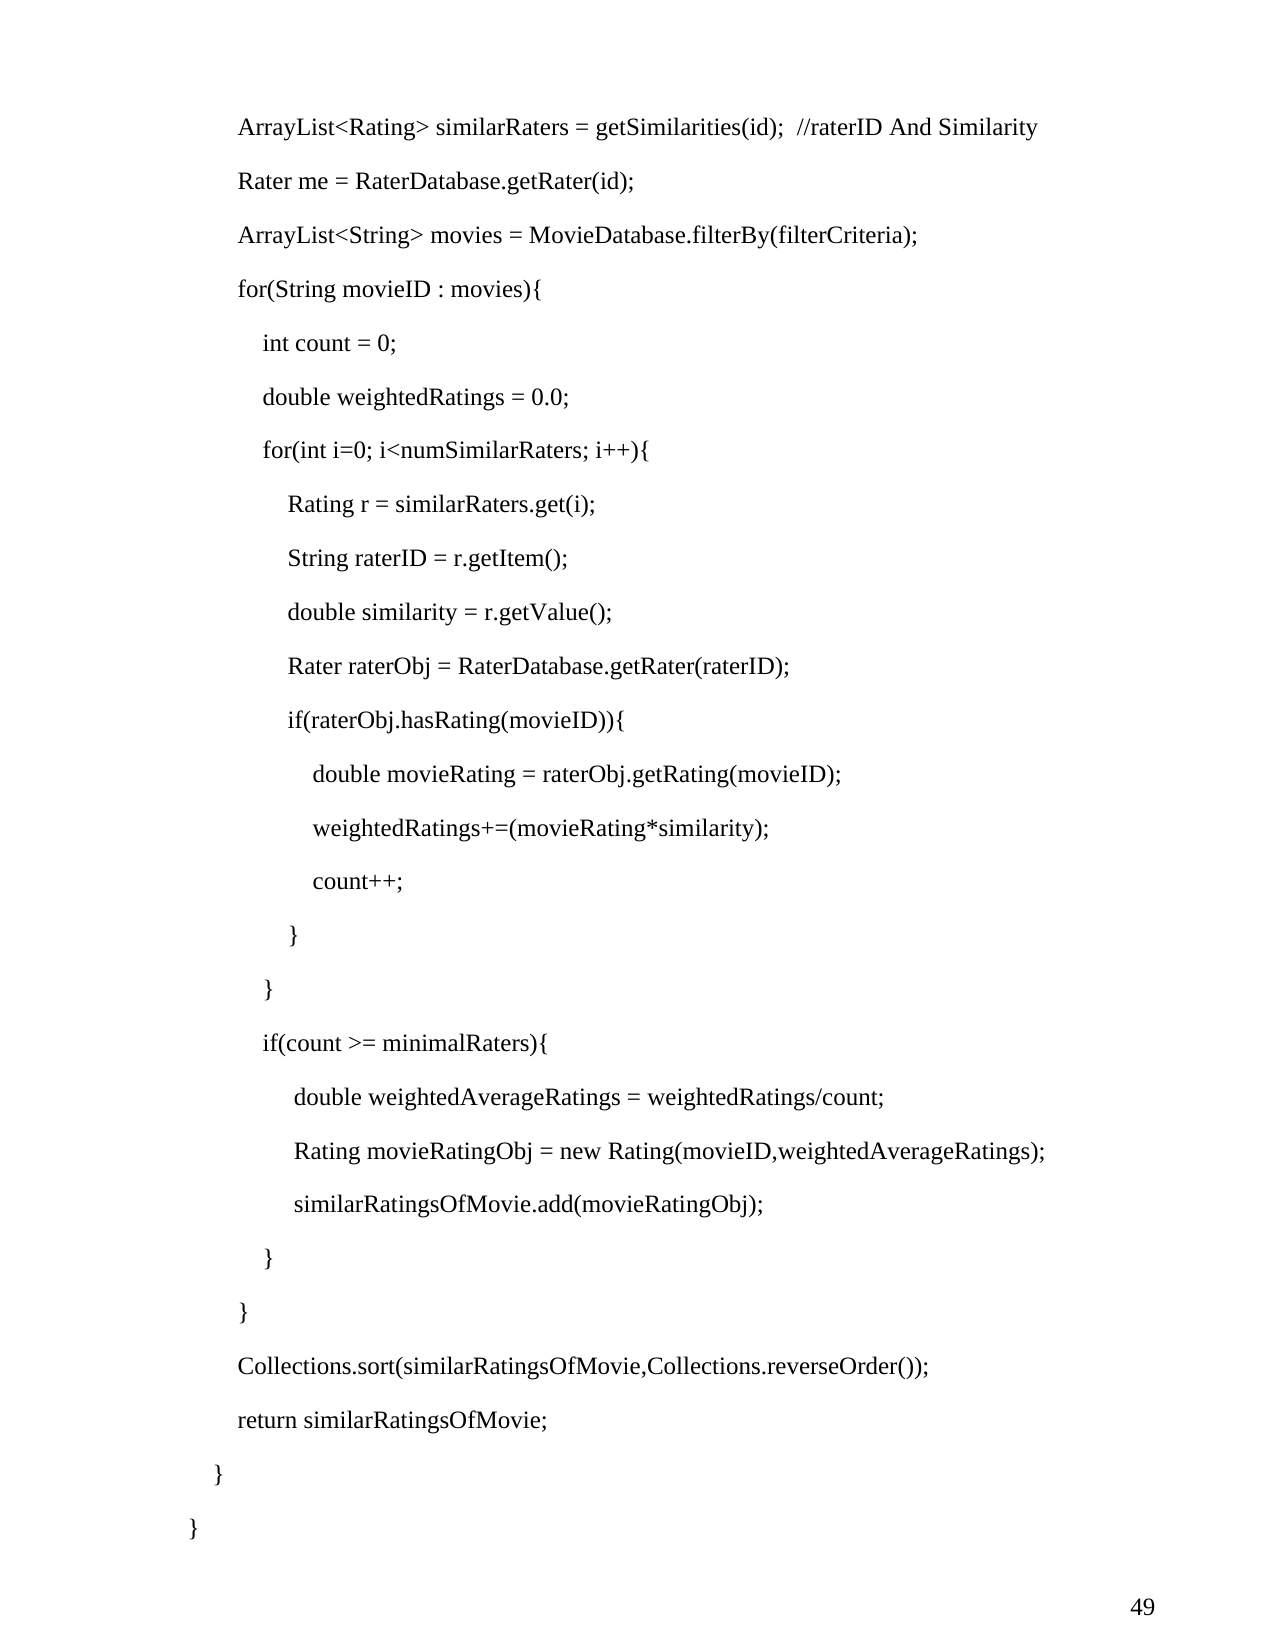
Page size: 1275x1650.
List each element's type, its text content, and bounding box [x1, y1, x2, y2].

text ArrayList<Rating> similarRaters = getSimilarities(id); //raterID And Similarity [187, 112, 1155, 141]
text for(String movieID : movies){ [187, 274, 1155, 303]
text } [187, 974, 1155, 1003]
text } [187, 920, 1155, 949]
text double weightedRatings = 0.0; [187, 382, 1155, 411]
text double movieRating = raterObj.getRating(movieID); [187, 759, 1155, 787]
text double similarity = r.getValue(); [187, 597, 1155, 626]
text } [187, 1459, 1155, 1488]
text Collections.sort(similarRatingsOfMovie,Collections.reverseOrder()); [187, 1351, 1155, 1380]
text for(int i=0; i<numSimilarRaters; i++){ [187, 436, 1155, 464]
text if(raterObj.hasRating(movieID)){ [187, 705, 1155, 734]
text count++; [187, 866, 1155, 895]
text String raterID = r.getItem(); [187, 543, 1155, 572]
text int count = 0; [187, 328, 1155, 357]
text Rater me = RaterDatabase.getRater(id); [187, 166, 1155, 195]
text return similarRatingsOfMovie; [187, 1405, 1155, 1434]
text Rater raterObj = RaterDatabase.getRater(raterID); [187, 651, 1155, 680]
text } [187, 1243, 1155, 1272]
text } [187, 1297, 1155, 1326]
text Rating movieRatingObj = new Rating(movieID,weightedAverageRatings); [187, 1136, 1155, 1164]
text double weightedAverageRatings = weightedRatings/count; [187, 1082, 1155, 1111]
text weightedRatings+=(movieRating*similarity); [187, 813, 1155, 841]
text } [187, 1513, 1155, 1541]
text similarRatingsOfMovie.add(movieRatingObj); [187, 1189, 1155, 1218]
text if(count >= minimalRaters){ [187, 1028, 1155, 1057]
text Rating r = similarRaters.get(i); [187, 489, 1155, 518]
text ArrayList<String> movies = MovieDatabase.filterBy(filterCriteria); [187, 220, 1155, 249]
